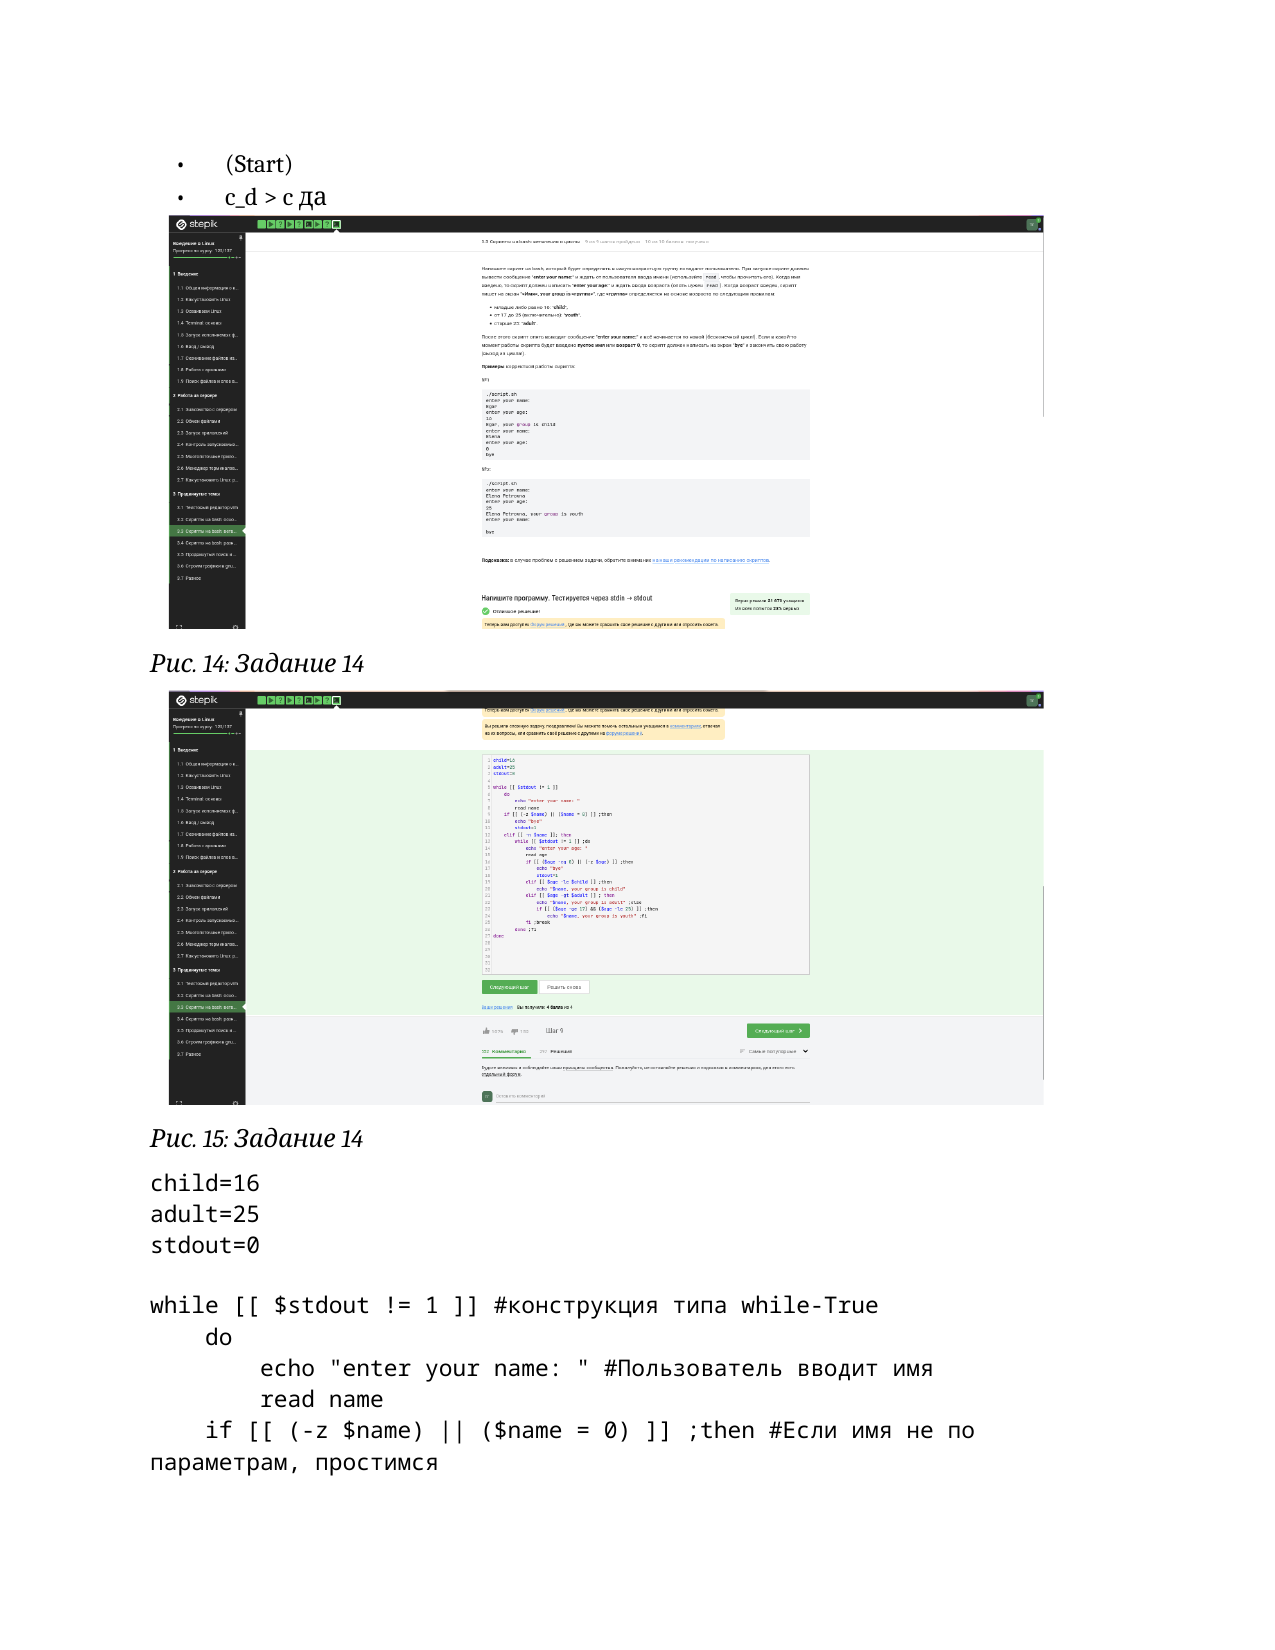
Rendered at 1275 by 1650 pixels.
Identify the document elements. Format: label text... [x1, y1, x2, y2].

text Рис. 15: Задание 14 [150, 1125, 1125, 1154]
list (Start) [175, 150, 1125, 179]
text Рис. 14: Задание 14 [150, 649, 1125, 678]
picture [168, 215, 1044, 629]
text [150, 1167, 1125, 1477]
list c_d > c да [175, 182, 1125, 211]
picture [168, 690, 1044, 1105]
